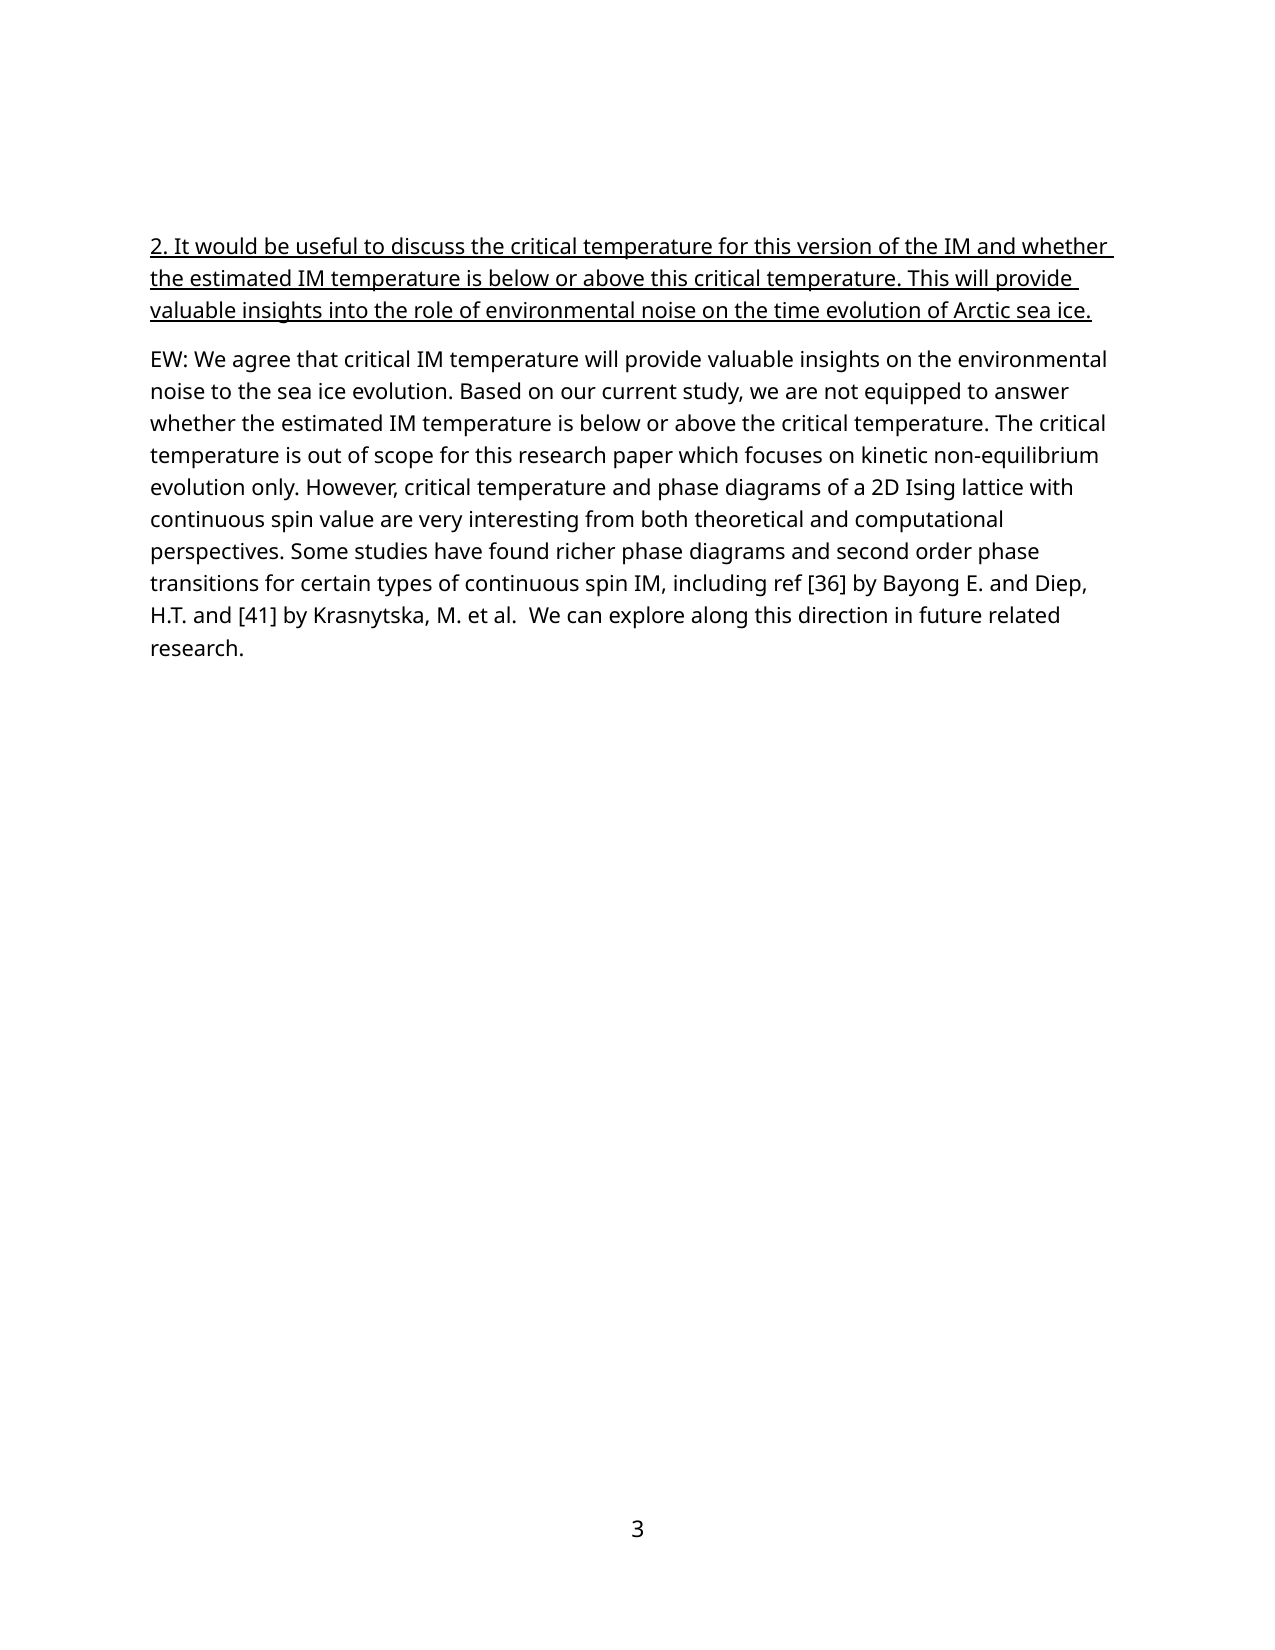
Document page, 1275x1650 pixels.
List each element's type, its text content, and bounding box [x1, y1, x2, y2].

text EW: We agree that critical IM temperature will provide valuable insights on the environmental noise to the sea ice evolution. Based on our current study, we are not equipped to answer whether the estimated IM temperature is below or above the critical temperature. The critical temperature is out of scope for this research paper which focuses on kinetic non-equilibrium evolution only. However, critical temperature and phase diagrams of a 2D Ising lattice with continuous spin value are very interesting from both theoretical and computational perspectives. Some studies have found richer phase diagrams and second order phase transitions for certain types of continuous spin IM, including ref [36] by Bayong E. and Diep, H.T. and [41] by Krasnytska, M. et al. We can explore along this direction in future related research. [150, 344, 1125, 662]
text 2. It would be useful to discuss the critical temperature for this version of the IM and whether the estimated IM temperature is below or above this critical temperature. This will provide valuable insights into the role of environmental noise on the time evolution of Arctic sea ice. [150, 199, 1125, 325]
